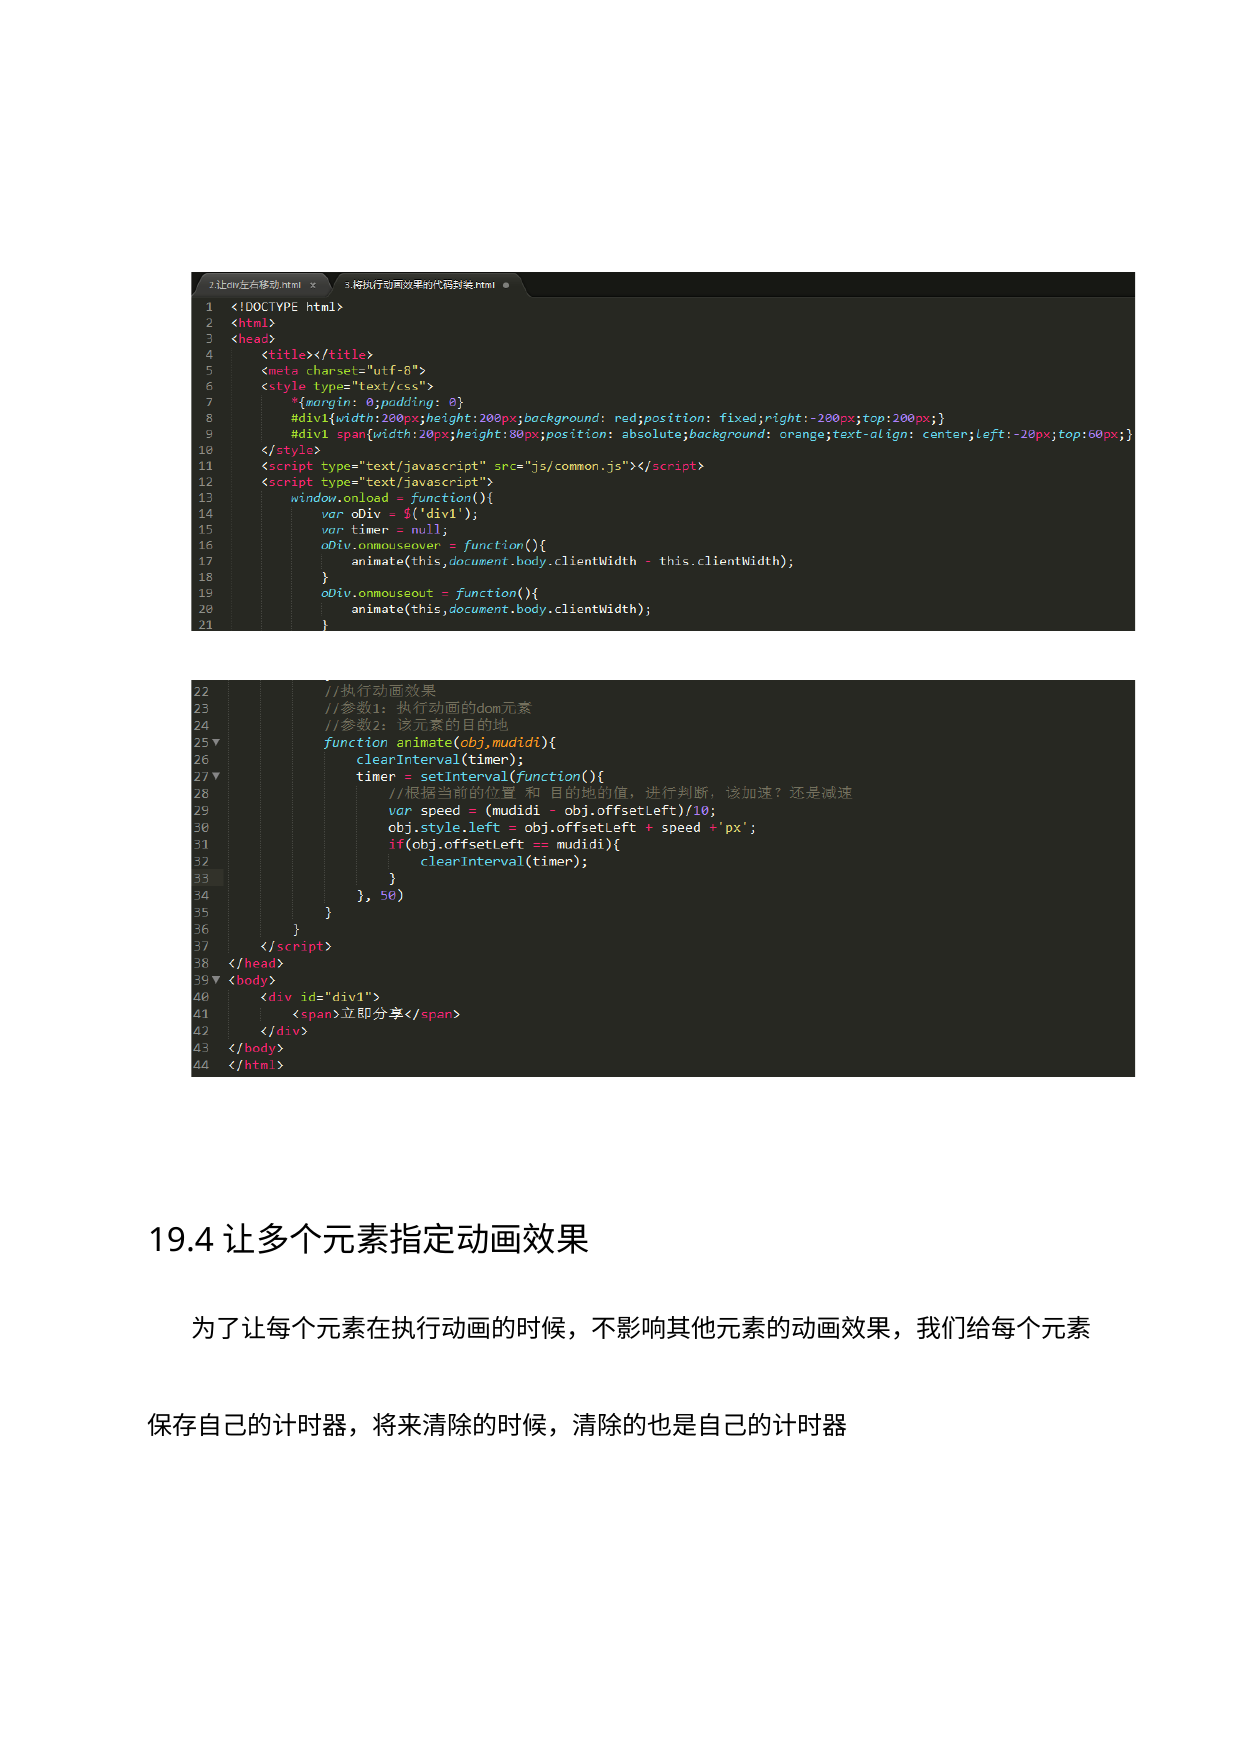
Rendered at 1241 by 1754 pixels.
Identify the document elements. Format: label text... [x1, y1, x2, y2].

picture [191, 272, 1136, 631]
text 为了让每个元素在执行动画的时候，不影响其他元素的动画效果，我们给每个元素保存自己的计时器，将来清除的时候，清除的也是自己的计时器 [148, 1294, 1092, 1456]
picture [191, 680, 1136, 1077]
text 让多个元素指定动画效果 [148, 1204, 1092, 1269]
